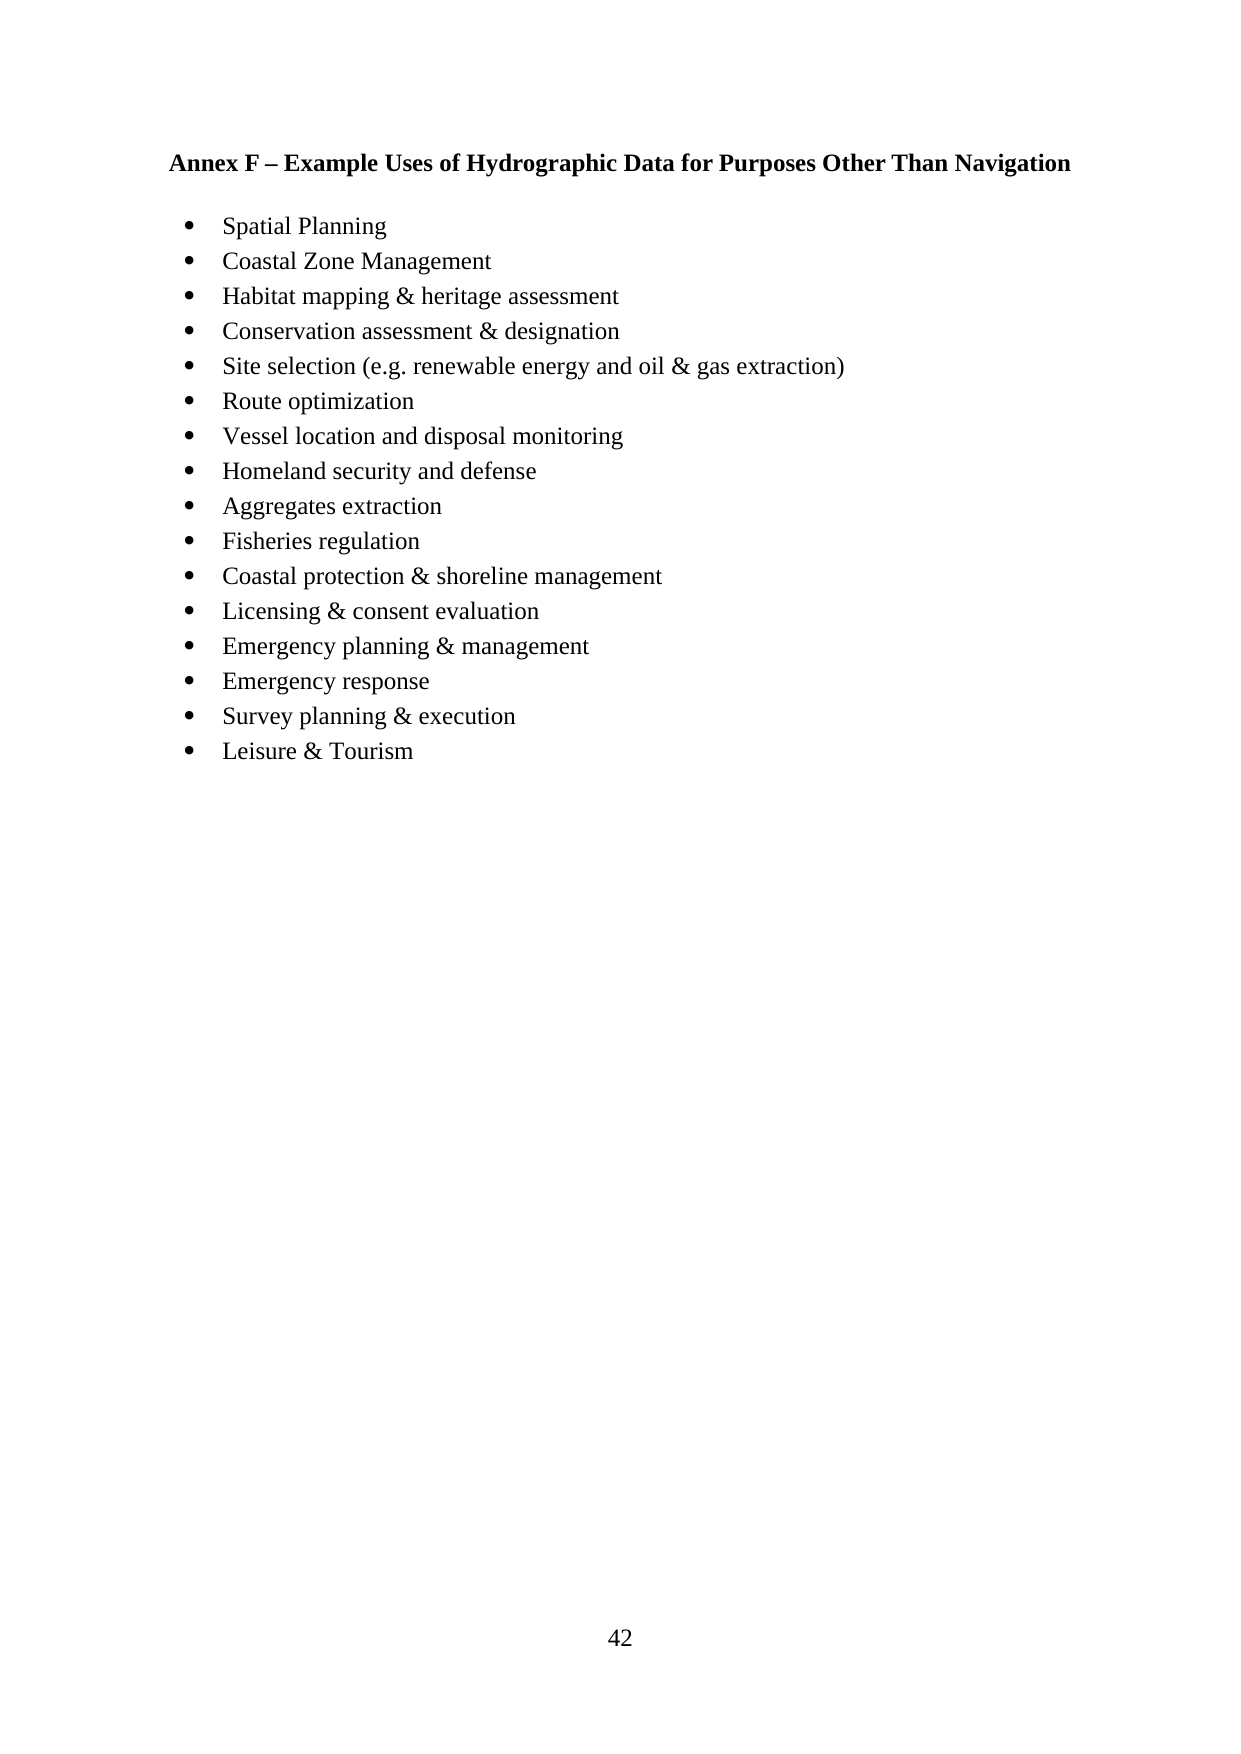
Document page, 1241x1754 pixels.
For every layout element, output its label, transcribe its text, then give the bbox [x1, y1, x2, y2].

list Site selection (e.g. renewable energy and oil & gas extraction) [185, 351, 1092, 380]
list Homeland security and defense [185, 456, 1092, 485]
list Conservation assessment & designation [185, 316, 1092, 345]
list Route optimization [185, 386, 1092, 415]
list Emergency response [185, 666, 1092, 695]
list Vessel location and disposal monitoring [185, 421, 1092, 450]
list Spatial Planning [185, 211, 1092, 240]
list Habitat mapping & heritage assessment [185, 281, 1092, 310]
list Survey planning & execution [185, 701, 1092, 730]
list Coastal protection & shoreline management [185, 561, 1092, 590]
list Aggregates extraction [185, 491, 1092, 520]
list Emergency planning & management [185, 631, 1092, 660]
list Coastal Zone Management [185, 246, 1092, 275]
list Licensing & consent evaluation [185, 596, 1092, 625]
subtitle Annex F – Example Uses of Hydrographic Data for Purposes Other Than Navigation [148, 148, 1092, 176]
list Leisure & Tourism [185, 736, 1092, 765]
list Fisheries regulation [185, 526, 1092, 555]
